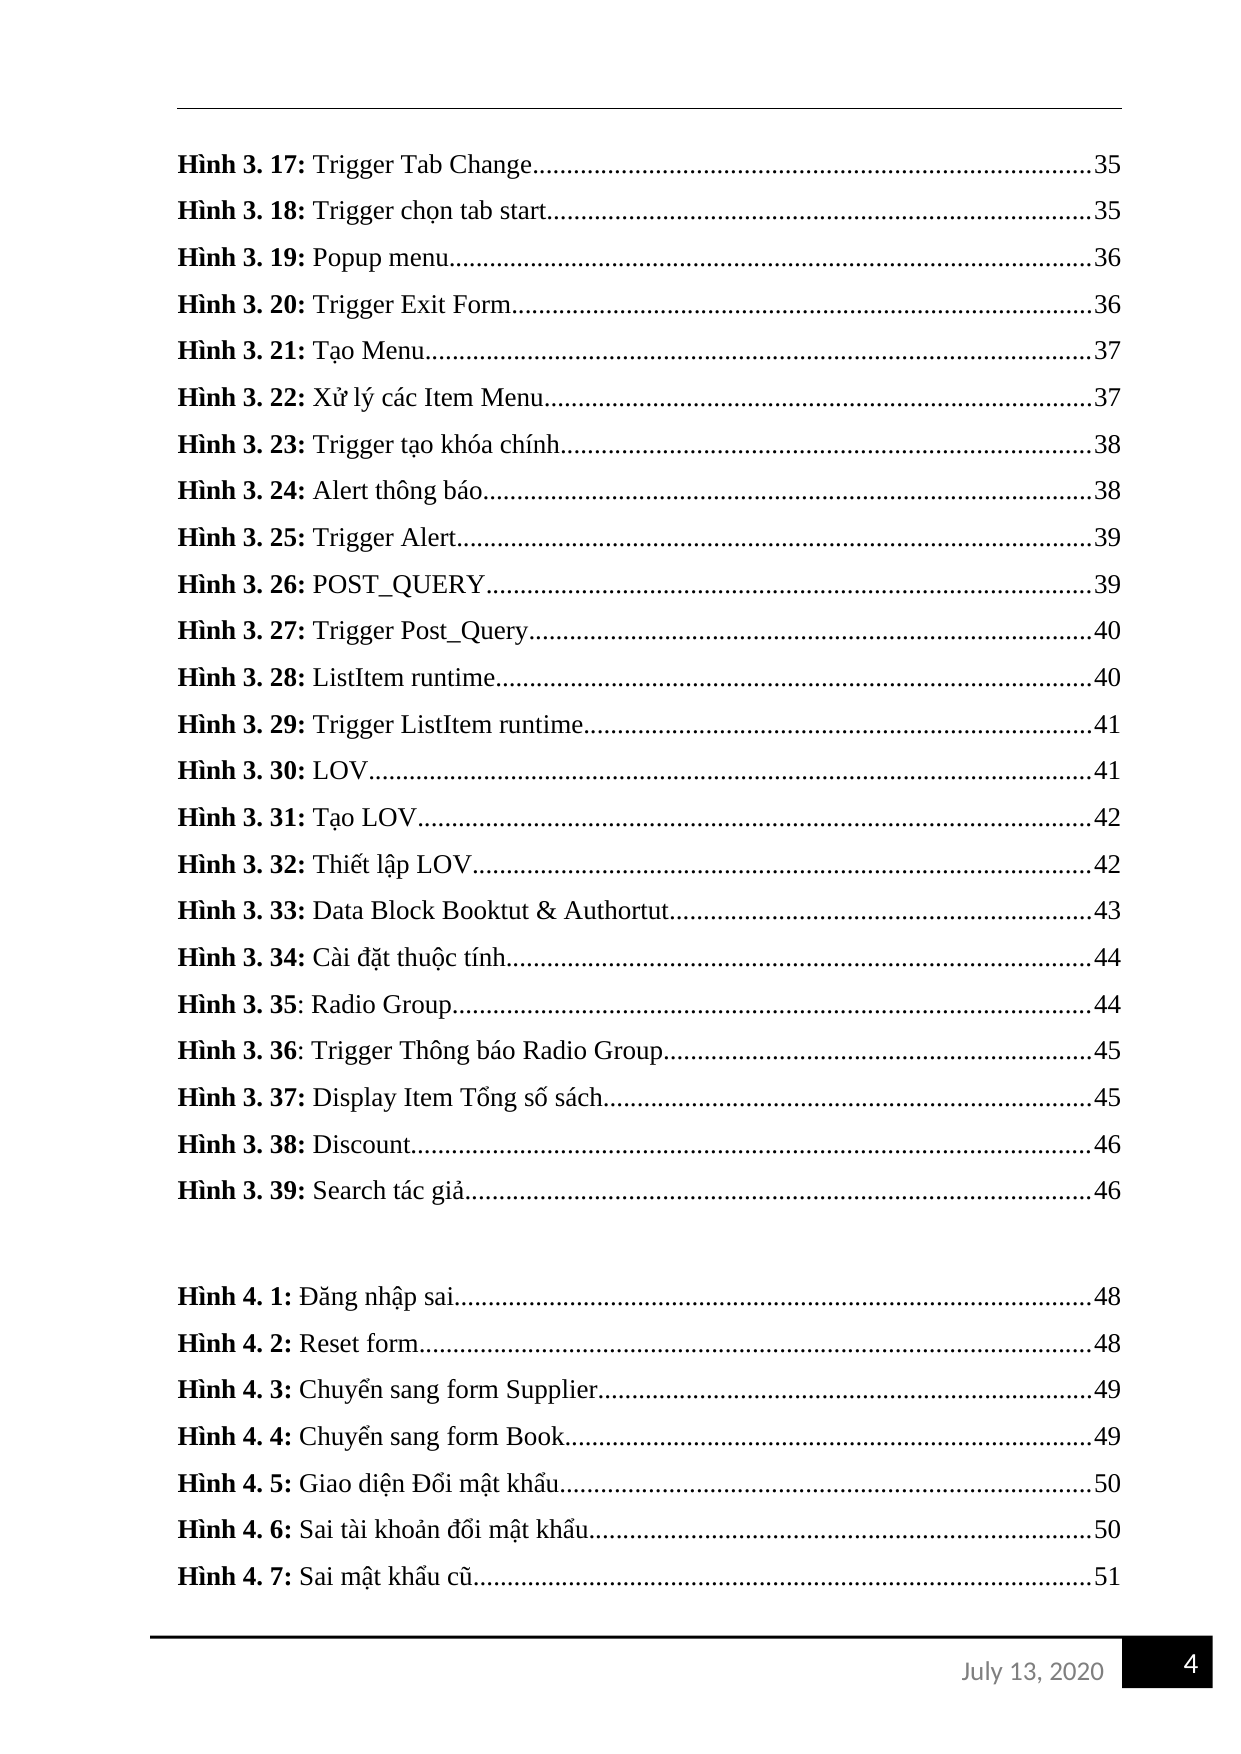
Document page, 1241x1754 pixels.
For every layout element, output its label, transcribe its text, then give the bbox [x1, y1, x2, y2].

text Hình 4. 3: Chuyển sang form Supplier 49 [177, 1373, 1122, 1405]
text Hình 3. 24: Alert thông báo 38 [177, 474, 1122, 506]
text Hình 4. 4: Chuyển sang form Book 49 [177, 1420, 1122, 1451]
text Hình 3. 36: Trigger Thông báo Radio Group 45 [177, 1034, 1122, 1066]
text Hình 4. 5: Giao diện Đổi mật khẩu 50 [177, 1467, 1122, 1498]
text Hình 3. 25: Trigger Alert 39 [177, 521, 1122, 552]
text Hình 3. 37: Display Item Tổng số sách 45 [177, 1081, 1122, 1112]
text Hình 3. 19: Popup menu 36 [177, 241, 1122, 272]
text Hình 3. 32: Thiết lập LOV 42 [177, 848, 1122, 879]
text Hình 3. 34: Cài đặt thuộc tính 44 [177, 941, 1122, 972]
text Hình 3. 29: Trigger ListItem runtime 41 [177, 708, 1122, 739]
text Hình 3. 22: Xử lý các Item Menu 37 [177, 381, 1122, 412]
text Hình 3. 26: POST_QUERY 39 [177, 568, 1122, 599]
text Hình 4. 1: Đăng nhập sai 48 [177, 1280, 1122, 1311]
text Hình 3. 27: Trigger Post_Query 40 [177, 614, 1122, 646]
text Hình 4. 6: Sai tài khoản đổi mật khẩu 50 [177, 1513, 1122, 1545]
text Hình 3. 23: Trigger tạo khóa chính 38 [177, 428, 1122, 459]
text Hình 3. 30: LOV 41 [177, 754, 1122, 786]
text Hình 3. 31: Tạo LOV 42 [177, 801, 1122, 832]
text Hình 3. 28: ListItem runtime 40 [177, 661, 1122, 692]
text Hình 3. 21: Tạo Menu 37 [177, 334, 1122, 366]
text Hình 3. 18: Trigger chọn tab start 35 [177, 194, 1122, 226]
text Hình 4. 7: Sai mật khẩu cũ 51 [177, 1560, 1122, 1591]
text Hình 4. 2: Reset form 48 [177, 1327, 1122, 1358]
text Hình 3. 35: Radio Group 44 [177, 988, 1122, 1019]
text Hình 3. 17: Trigger Tab Change 35 [177, 148, 1122, 179]
text Hình 3. 33: Data Block Booktut & Authortut 43 [177, 894, 1122, 926]
text Hình 3. 39: Search tác giả 46 [177, 1174, 1122, 1206]
text Hình 3. 20: Trigger Exit Form 36 [177, 288, 1122, 319]
text Hình 3. 38: Discount 46 [177, 1128, 1122, 1159]
